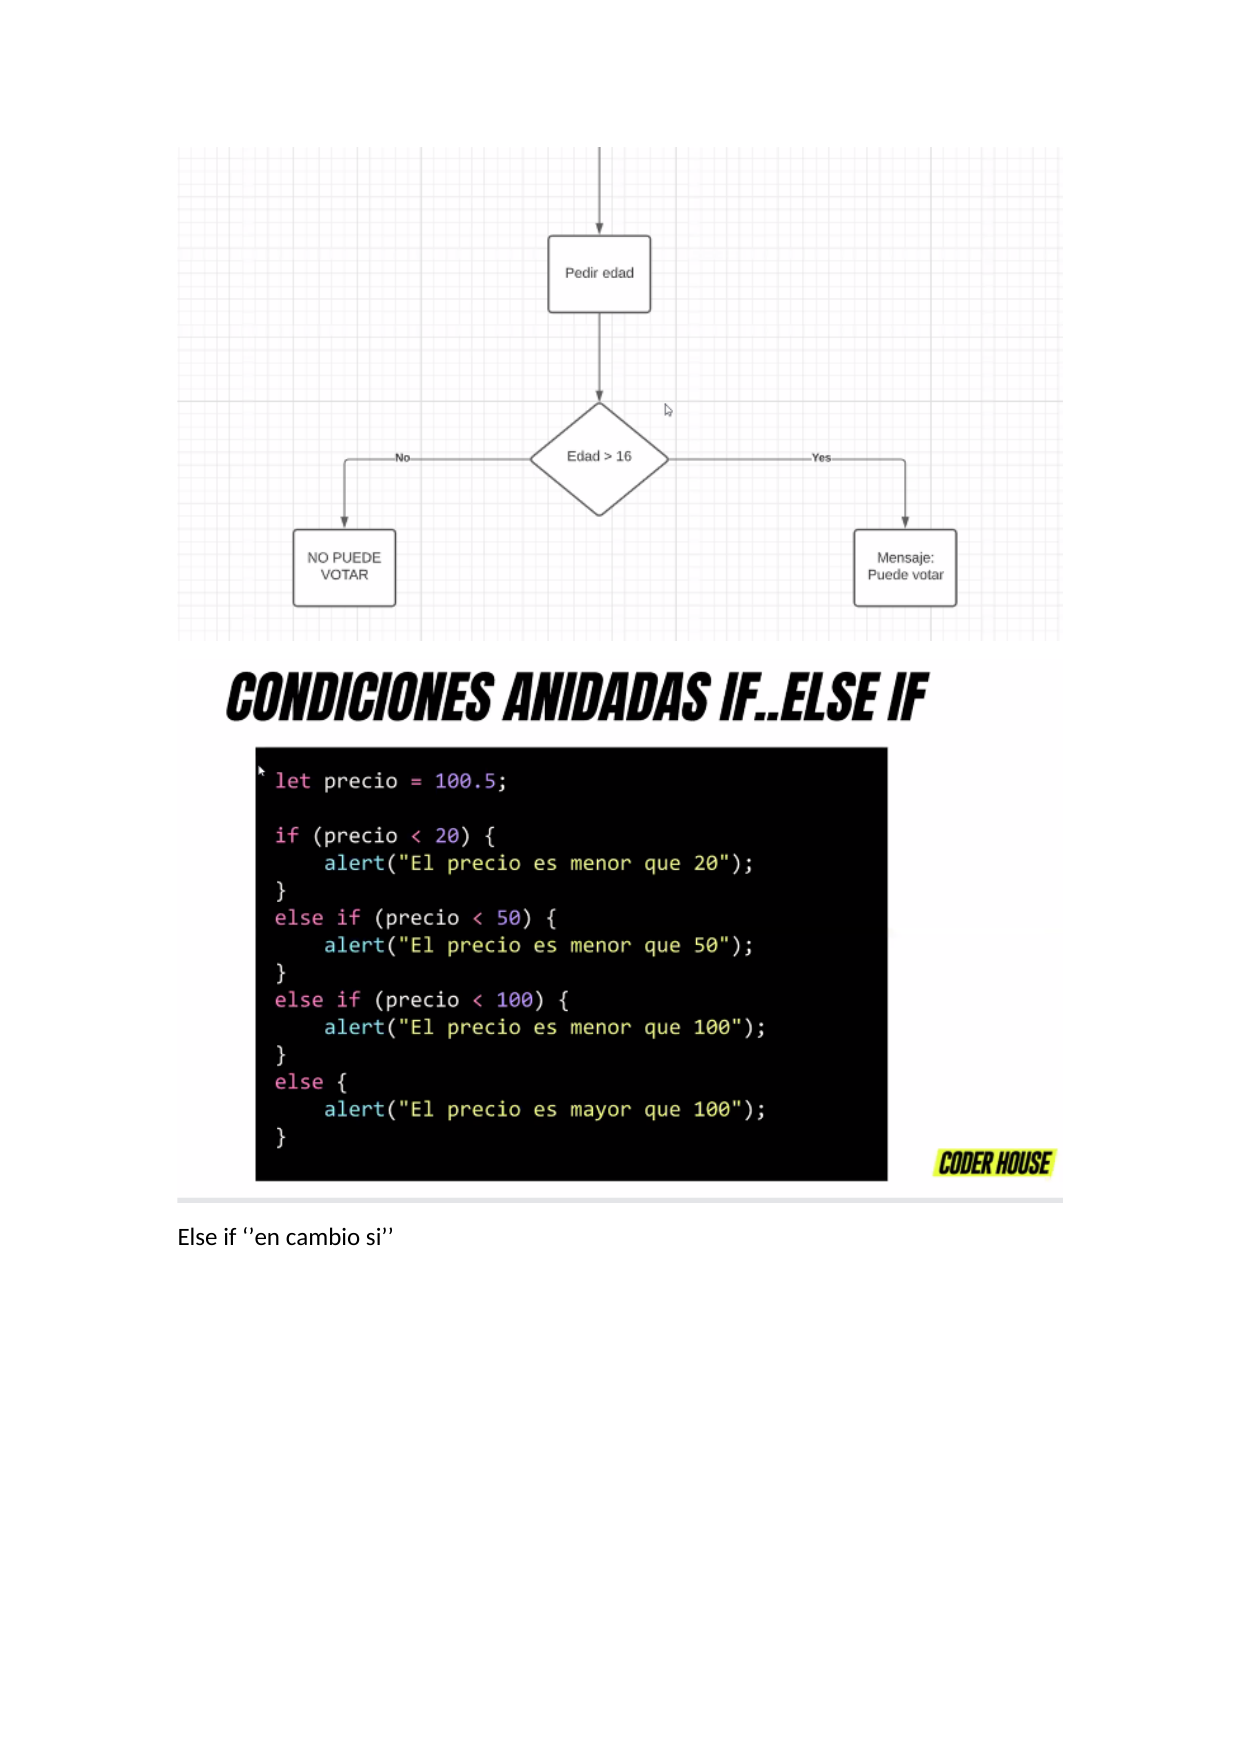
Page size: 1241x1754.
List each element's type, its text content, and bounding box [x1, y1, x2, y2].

picture [177, 659, 1063, 1203]
text Else if ‘’en cambio si’’ [177, 1222, 1063, 1252]
picture [177, 147, 1063, 641]
